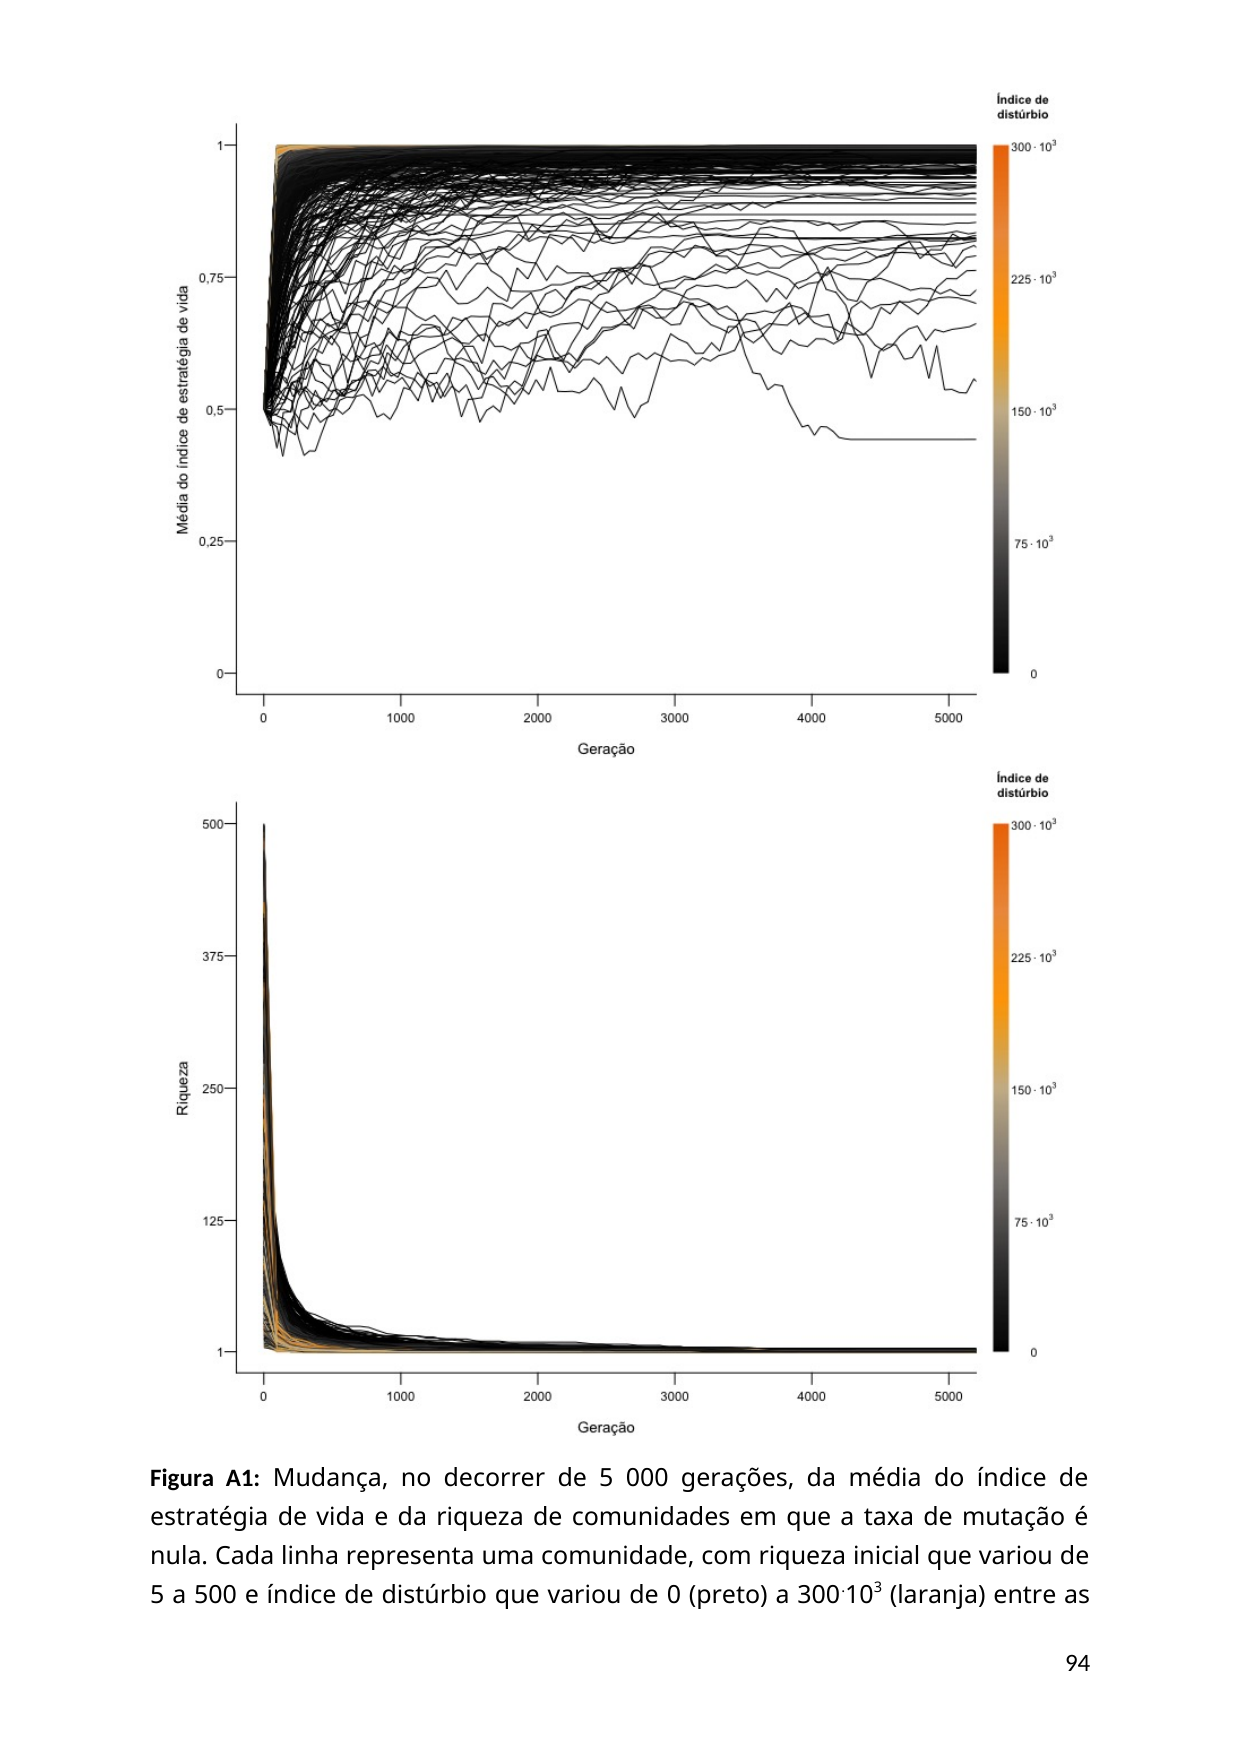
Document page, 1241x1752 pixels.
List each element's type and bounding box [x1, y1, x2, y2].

text [150, 1460, 1090, 1611]
picture [168, 88, 1073, 1445]
